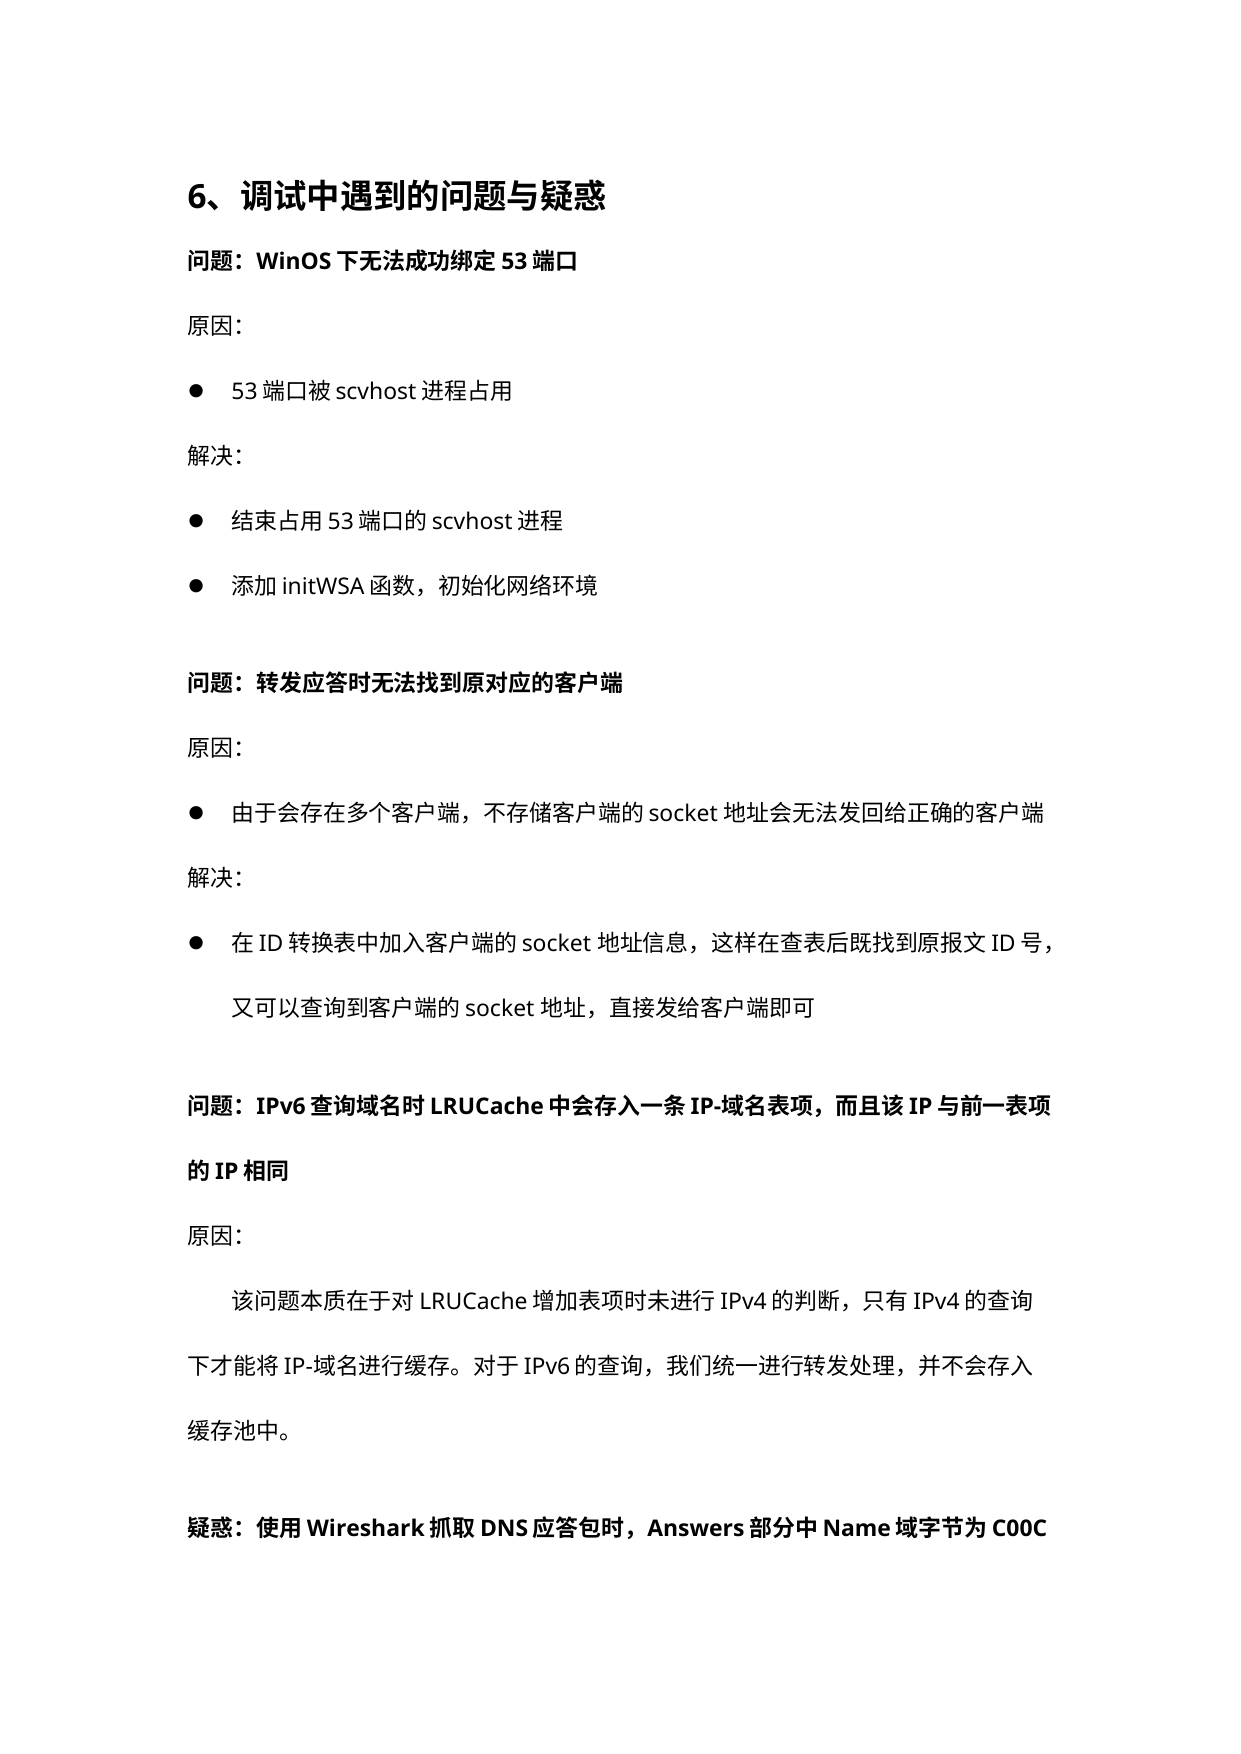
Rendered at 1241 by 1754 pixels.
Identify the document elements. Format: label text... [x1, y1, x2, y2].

text 解决： [187, 844, 1053, 909]
list 53端口被scvhost进程占用 [187, 357, 1053, 422]
text 原因： [187, 1202, 1053, 1267]
text 问题：转发应答时无法找到原对应的客户端 [187, 649, 1053, 714]
text 疑惑：使用Wireshark抓取DNS应答包时，Answers部分中Name域字节为C00C [187, 1494, 1053, 1559]
text 问题：WinOS下无法成功绑定53端口 [187, 227, 1053, 292]
list 在ID转换表中加入客户端的socket 地址信息，这样在查表后既找到原报文ID号，又可以查询到客户端的socket 地址，直接发给客户端即可 [187, 909, 1053, 1039]
list 结束占用53端口的scvhost进程 [187, 487, 1053, 552]
text 原因： [187, 292, 1053, 357]
text 该问题本质在于对LRUCache增加表项时未进行IPv4的判断，只有IPv4的查询下才能将IP-域名进行缓存。对于IPv6的查询，我们统一进行转发处理，并不会存入缓存池中。 [187, 1267, 1053, 1462]
list 由于会存在多个客户端，不存储客户端的socket 地址会无法发回给正确的客户端 [187, 779, 1053, 844]
text 问题：IPv6查询域名时LRUCache中会存入一条IP-域名表项，而且该IP与前一表项的IP相同 [187, 1072, 1053, 1202]
list 添加initWSA函数，初始化网络环境 [187, 552, 1053, 617]
text 原因： [187, 714, 1053, 779]
text 6、调试中遇到的问题与疑惑 [187, 162, 1053, 227]
text 解决： [187, 422, 1053, 487]
